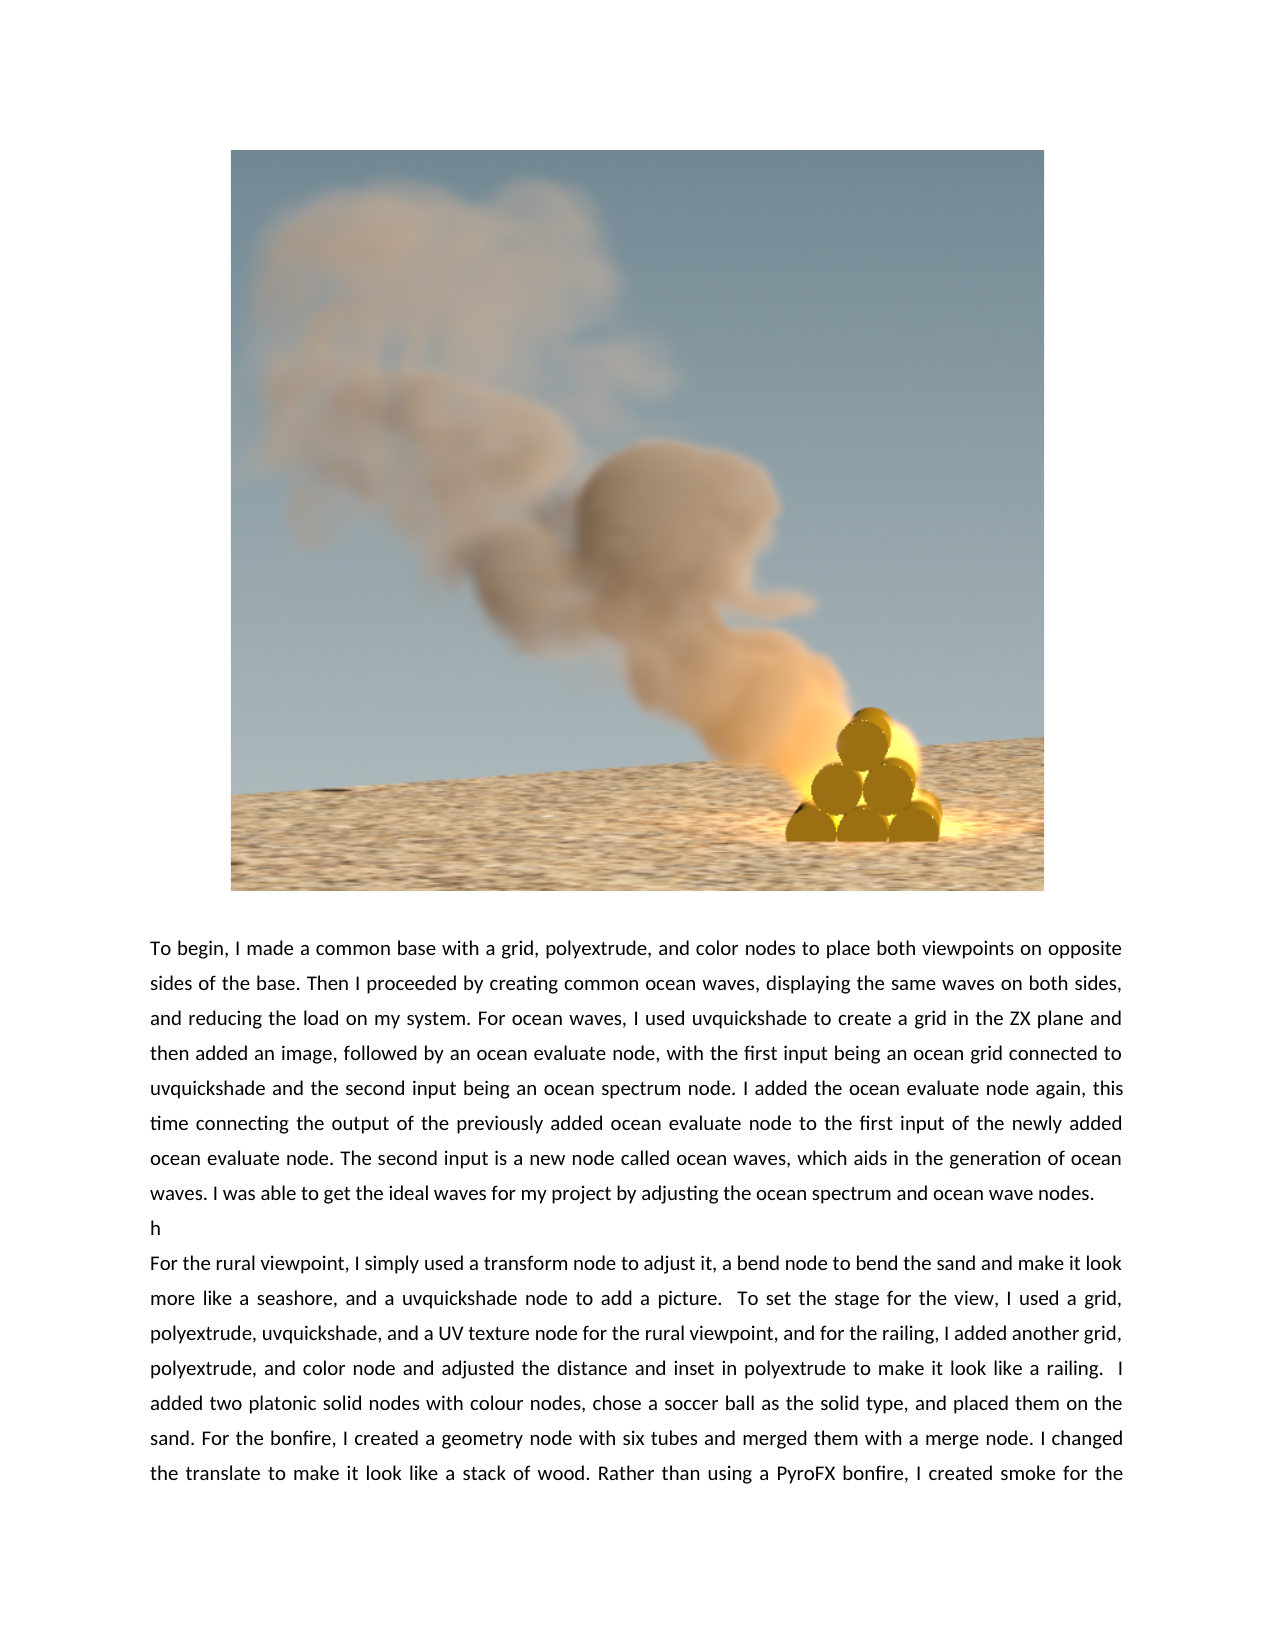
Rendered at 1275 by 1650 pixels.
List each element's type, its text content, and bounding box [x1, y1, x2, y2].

text h [150, 1215, 1125, 1241]
text To begin, I made a common base with a grid, polyextrude, and color nodes to place both viewpoints on opposite sides of the base. Then I proceeded by creating common ocean waves, displaying the same waves on both sides, and reducing the load on my system. For ocean waves, I used uvquickshade to create a grid in the ZX plane and then added an image, followed by an ocean evaluate node, with the first input being an ocean grid connected to uvquickshade and the second input being an ocean spectrum node. I added the ocean evaluate node again, this time connecting the output of the previously added ocean evaluate node to the first input of the newly added ocean evaluate node. The second input is a new node called ocean waves, which aids in the generation of ocean waves. I was able to get the ideal waves for my project by adjusting the ocean spectrum and ocean wave nodes. [150, 935, 1125, 1206]
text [150, 1250, 1125, 1486]
picture [230, 150, 1045, 891]
